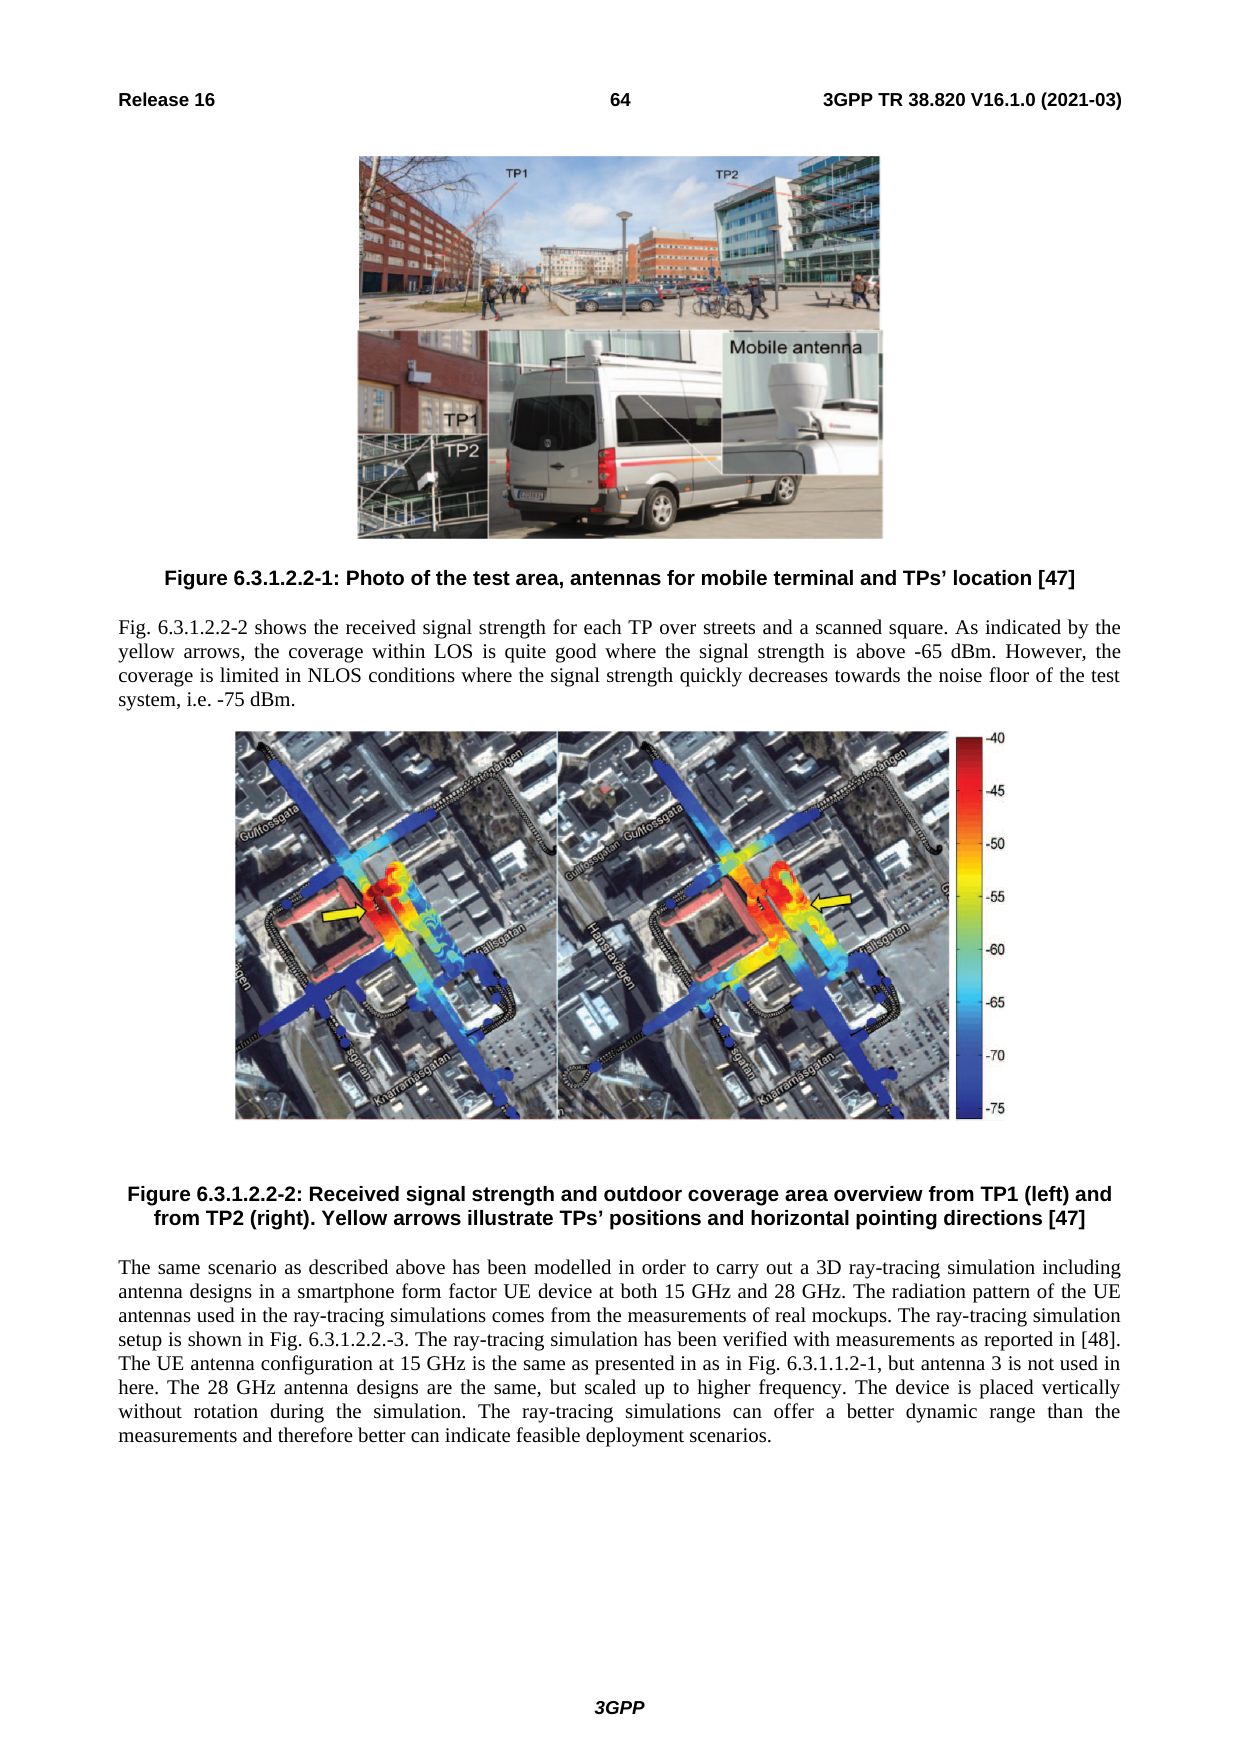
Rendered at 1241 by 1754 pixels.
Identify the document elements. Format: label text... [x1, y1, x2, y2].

text Fig. 6.3.1.2.2-2 shows the received signal strength for each TP over streets and a scanned square. As indicated by the yellow arrows, the coverage within LOS is quite good where the signal strength is above -65 dBm. However, the coverage is limited in NLOS conditions where the signal strength quickly decreases towards the noise floor of the test system, i.e. -75 dBm. [118, 615, 1122, 711]
picture [345, 147, 895, 548]
text Figure 6.3.1.2.2-1: Photo of the test area, antennas for mobile terminal and TPs’ location [47] [118, 566, 1122, 590]
text Figure 6.3.1.2.2-2: Received signal strength and outdoor coverage area overview from TP1 (left) and from TP2 (right). Yellow arrows illustrate TPs’ positions and horizontal pointing directions [47] [118, 1182, 1122, 1230]
text The same scenario as described above has been modelled in order to carry out a 3D ray-tracing simulation including antenna designs in a smartphone form factor UE device at both 15 GHz and 28 GHz. The radiation pattern of the UE antennas used in the ray-tracing simulations comes from the measurements of real mockups. The ray-tracing simulation setup is shown in Fig. 6.3.1.2.2.-3. The ray-tracing simulation has been verified with measurements as reported in [48]. The UE antenna configuration at 15 GHz is the same as presented in as in Fig. 6.3.1.1.2-1, but antenna 3 is not used in here. The 28 GHz antenna designs are the same, but scaled up to higher frequency. The device is placed vertically without rotation during the simulation. The ray-tracing simulations can offer a better dynamic range than the measurements and therefore better can indicate feasible deployment scenarios. [118, 1255, 1122, 1447]
